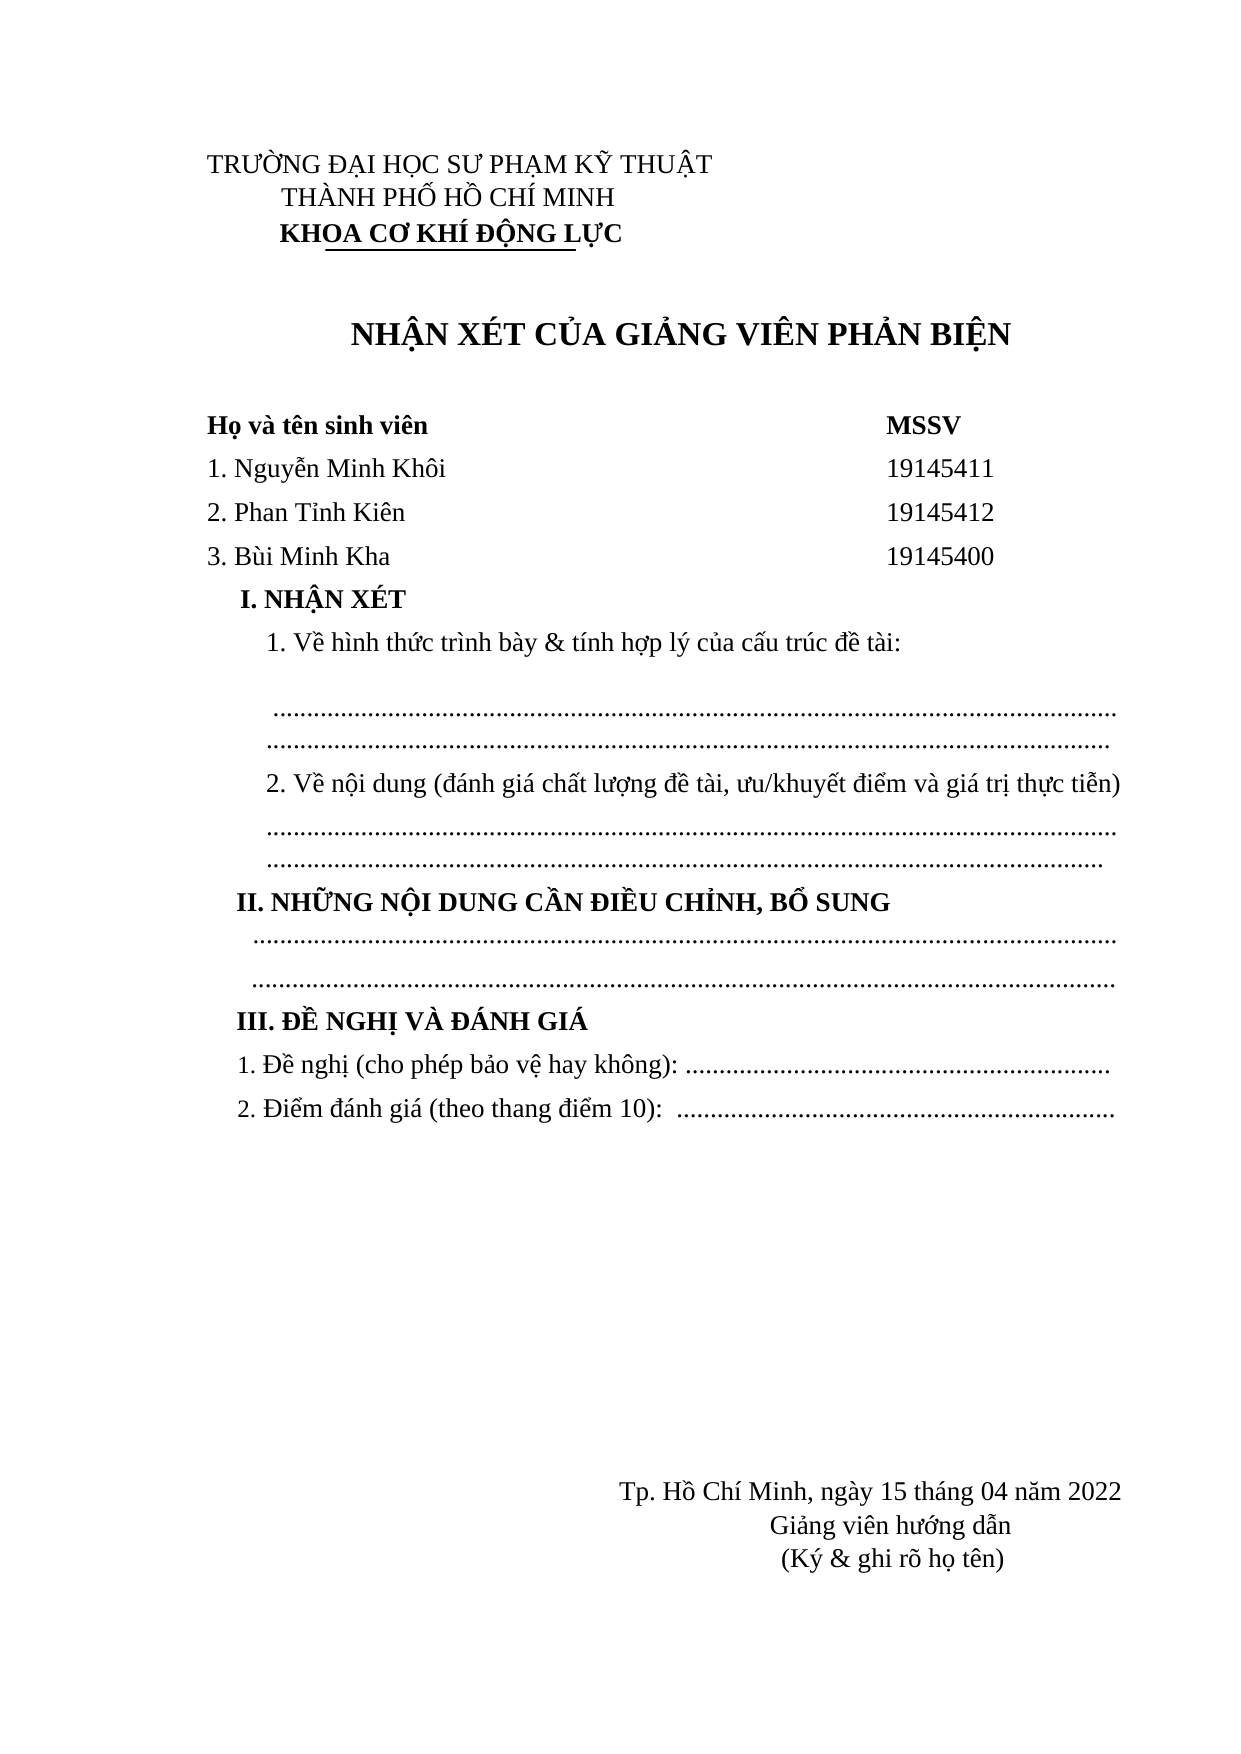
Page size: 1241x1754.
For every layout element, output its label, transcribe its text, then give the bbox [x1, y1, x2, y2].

text 3. Bùi Minh Kha 19145400 [177, 539, 1122, 571]
text ................................................................................................................................ [177, 962, 1122, 993]
text II. NHỮNG NỘI DUNG CẦN ĐIỀU CHỈNH, BỔ SUNG ................................................................................................................................ [177, 886, 1122, 949]
text TRƯỜNG ĐẠI HỌC SƯ PHẠM KỸ THUẬT [207, 148, 1122, 179]
text Họ và tên sinh viên MSSV [207, 409, 1122, 440]
text I. NHẬN XÉT [240, 583, 1122, 614]
text NHẬN XÉT CỦA GIẢNG VIÊN PHẢN BIỆN [240, 314, 1122, 353]
text (Ký & ghi rõ họ tên) [177, 1542, 1122, 1573]
text Tp. Hồ Chí Minh, ngày 15 tháng 04 năm 2022 [177, 1475, 1122, 1507]
text 1. Về hình thức trình bày & tính hợp lý của cấu trúc đề tài: ............................................................................................................................. ............................................................................................................................. [266, 626, 1122, 754]
text 2. Điểm đánh giá (theo thang điểm 10): ................................................................. [231, 1092, 1122, 1162]
text 1. Nguyễn Minh Khôi 19145411 [207, 452, 1122, 484]
text .......................................................................................................................................................................................................................................................... [266, 810, 1122, 874]
text THÀNH PHỐ HỒ CHÍ MINH [177, 181, 661, 212]
text 1. Đề nghị (cho phép bảo vệ hay không): ............................................................... [231, 1048, 1122, 1080]
text Giảng viên hướng dẫn [769, 1509, 1122, 1540]
text 2. Về nội dung (đánh giá chất lượng đề tài, ưu/khuyết điểm và giá trị thực tiễn) [266, 767, 1122, 798]
text III. ĐỀ NGHỊ VÀ ĐÁNH GIÁ [177, 1005, 1122, 1036]
text KHOA CƠ KHÍ ĐỘNG LỰC [177, 217, 661, 249]
text 2. Phan Tỉnh Kiên 19145412 [207, 496, 1122, 527]
